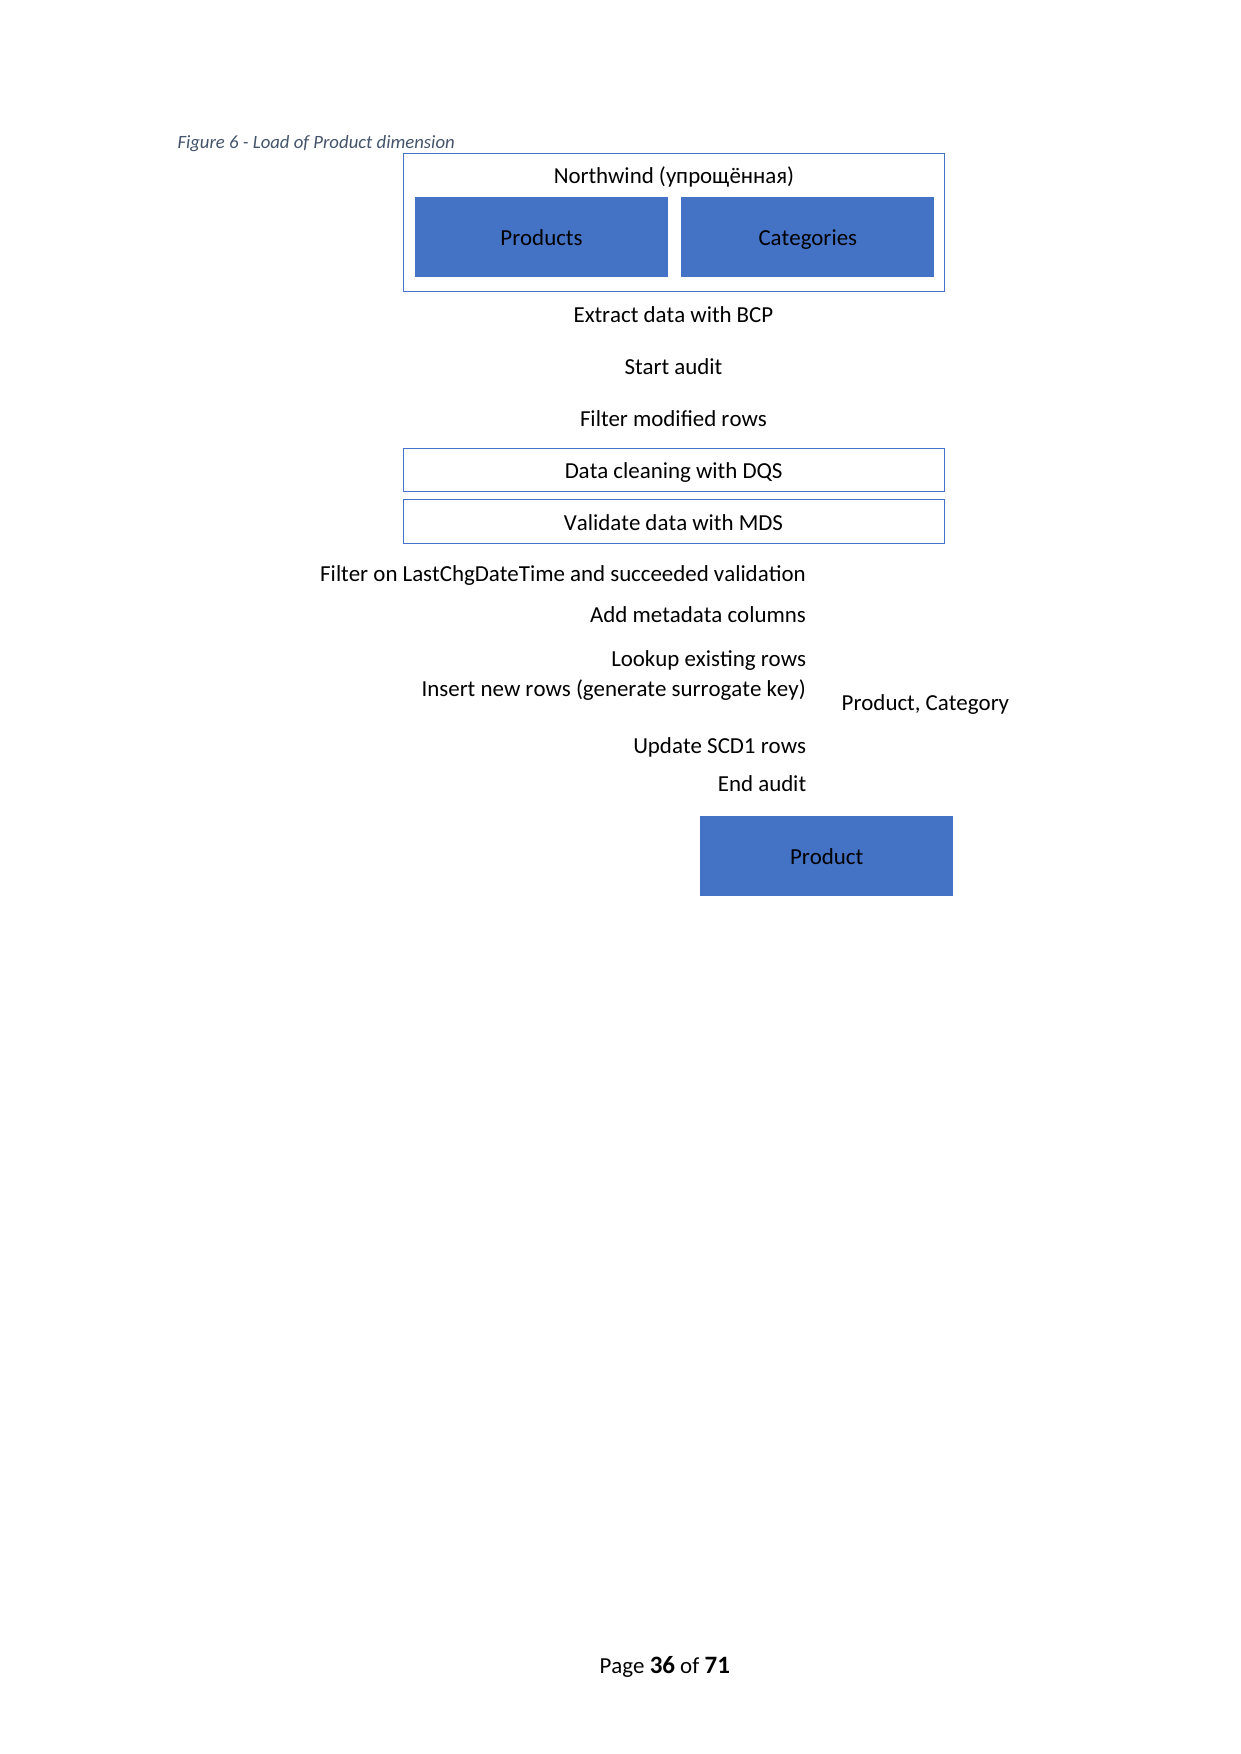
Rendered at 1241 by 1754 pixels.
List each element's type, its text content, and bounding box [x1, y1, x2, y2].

text Figure 6 - Load of Product dimension [177, 131, 1152, 153]
